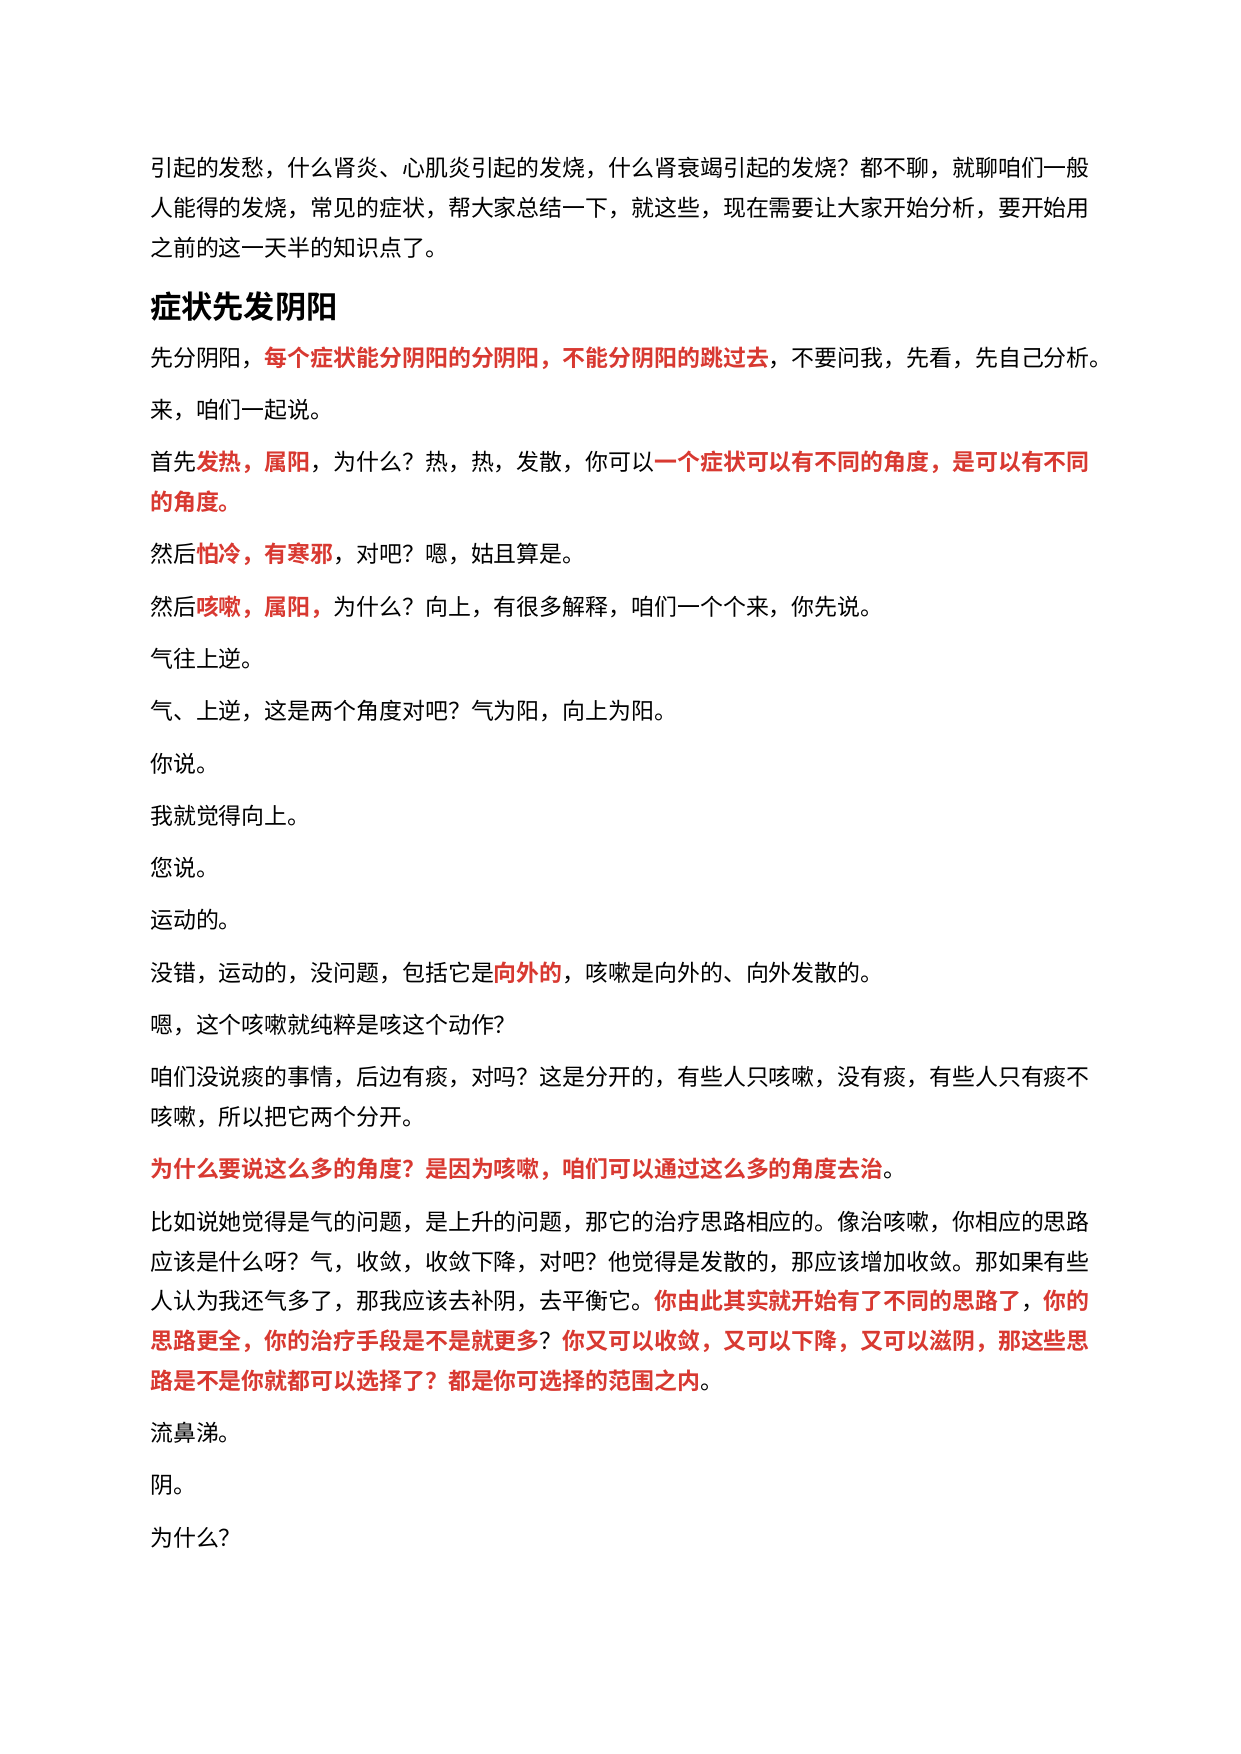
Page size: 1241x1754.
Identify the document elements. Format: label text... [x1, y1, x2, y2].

text 首先发热，属阳，为什么？热，热，发散，你可以一个症状可以有不同的角度，是可以有不同的角度。 [150, 444, 1090, 517]
text 嗯，这个咳嗽就纯粹是咳这个动作？ [150, 1007, 1090, 1040]
text 气往上逆。 [150, 641, 1090, 674]
text 阴。 [150, 1467, 1090, 1501]
text 没错，运动的，没问题，包括它是向外的，咳嗽是向外的、向外发散的。 [150, 954, 1090, 988]
text 气、上逆，这是两个角度对吧？气为阳，向上为阳。 [150, 693, 1090, 726]
text 咱们没说痰的事情，后边有痰，对吗？这是分开的，有些人只咳嗽，没有痰，有些人只有痰不咳嗽，所以把它两个分开。 [150, 1059, 1090, 1132]
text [150, 150, 1090, 263]
text 比如说她觉得是气的问题，是上升的问题，那它的治疗思路相应的。像治咳嗽，你相应的思路应该是什么呀？气，收敛，收敛下降，对吧？他觉得是发散的，那应该增加收敛。那如果有些人认为我还气多了，那我应该去补阴，去平衡它。你由此其实就开始有了不同的思路了，你的思路更全，你的治疗手段是不是就更多？你又可以收敛，又可以下降，又可以滋阴，那这些思路是不是你就都可以选择了？都是你可选择的范围之内。 [150, 1203, 1090, 1396]
text 来，咱们一起说。 [150, 392, 1090, 425]
text 流鼻涕。 [150, 1415, 1090, 1448]
text 你说。 [150, 745, 1090, 779]
text 先分阴阳，每个症状能分阴阳的分阴阳，不能分阴阳的跳过去，不要问我，先看，先自己分析。 [150, 339, 1090, 373]
text 为什么？ [150, 1519, 1090, 1553]
text 运动的。 [150, 902, 1090, 936]
text 然后怕冷，有寒邪，对吧？嗯，姑且算是。 [150, 536, 1090, 569]
text 您说。 [150, 850, 1090, 883]
text 我就觉得向上。 [150, 798, 1090, 831]
text 然后咳嗽，属阳，为什么？向上，有很多解释，咱们一个个来，你先说。 [150, 588, 1090, 622]
text 为什么要说这么多的角度？是因为咳嗽，咱们可以通过这么多的角度去治。 [150, 1151, 1090, 1184]
